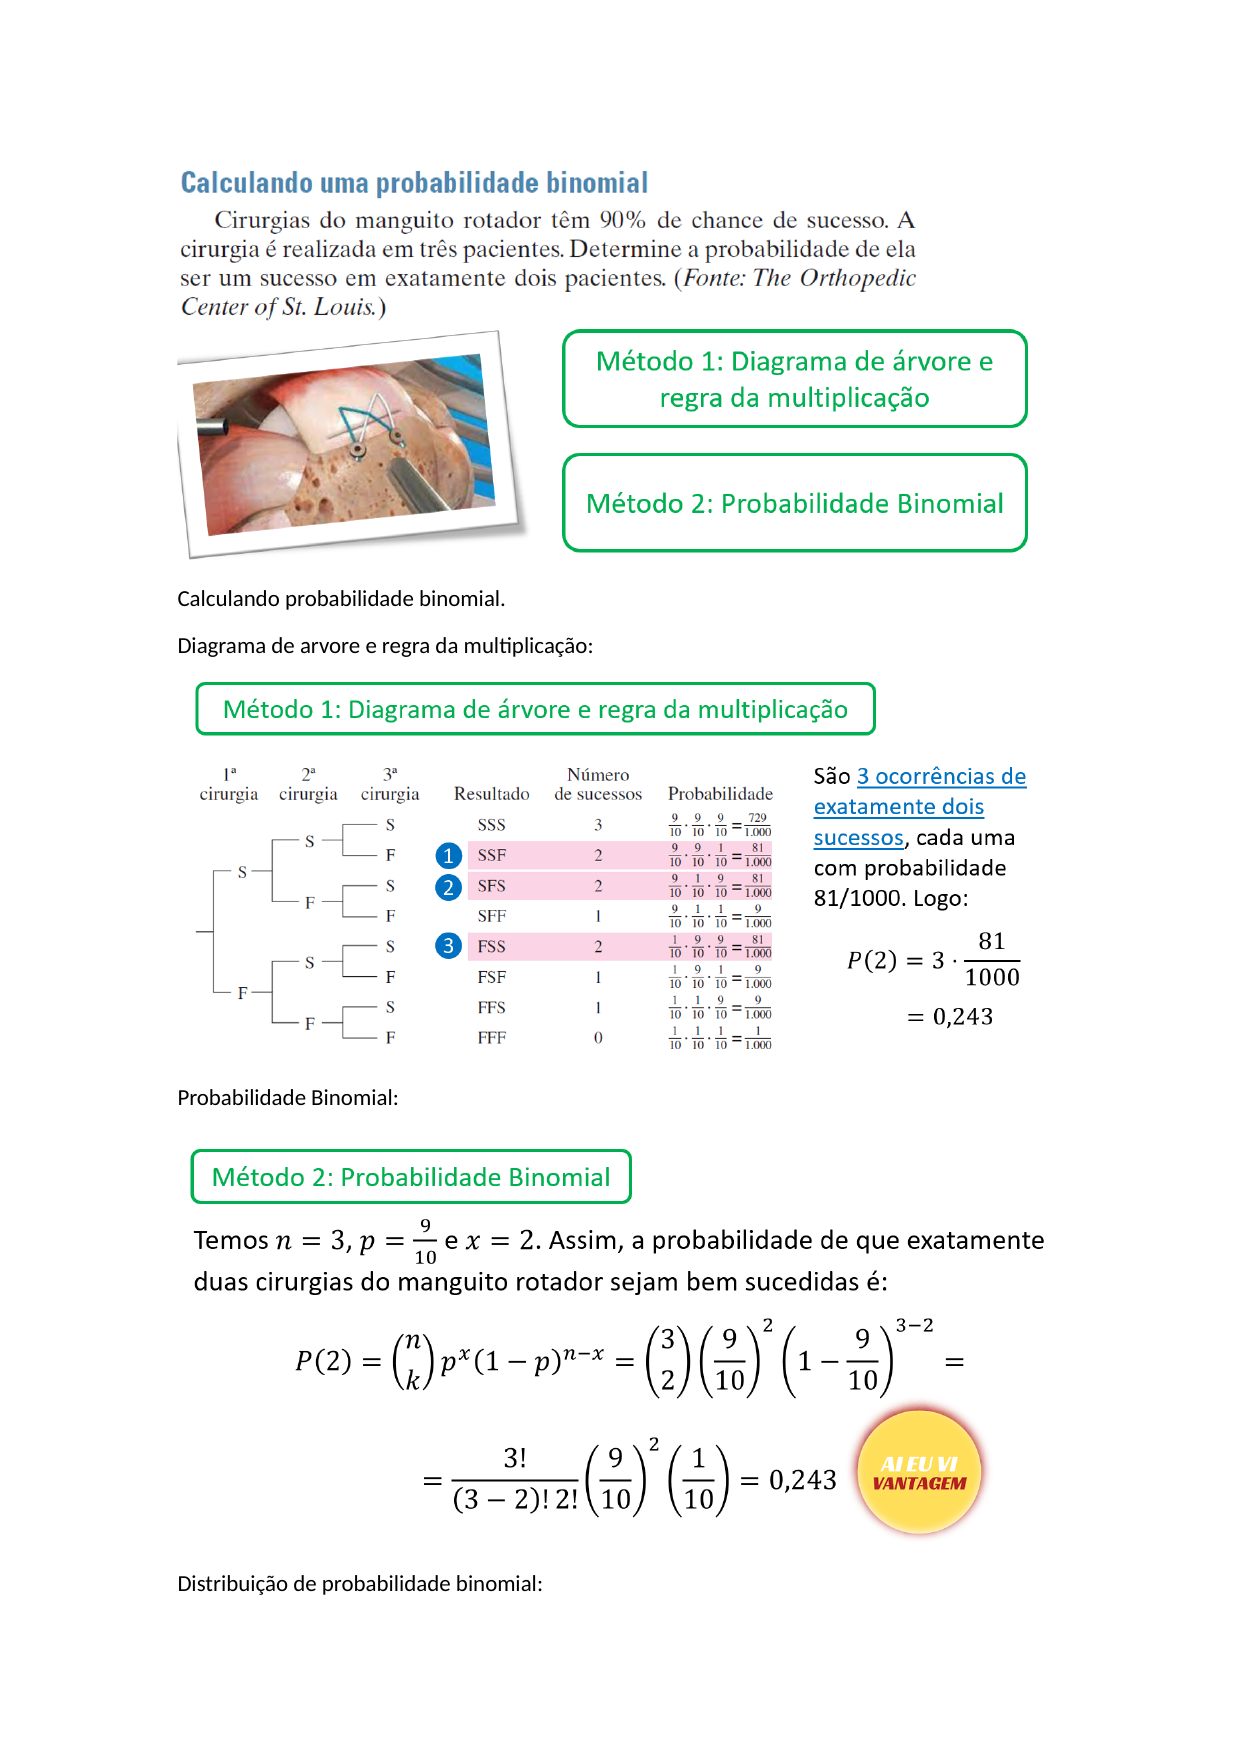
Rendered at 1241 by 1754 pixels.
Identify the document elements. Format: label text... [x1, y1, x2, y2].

text Calculando probabilidade binomial. [177, 584, 1063, 612]
picture [177, 677, 1063, 1065]
picture [177, 147, 1063, 566]
picture [177, 1130, 1063, 1551]
text Diagrama de arvore e regra da multiplicação: [177, 631, 1063, 659]
text Probabilidade Binomial: [177, 1083, 1063, 1112]
text Distribuição de probabilidade binomial: [177, 1569, 1063, 1597]
